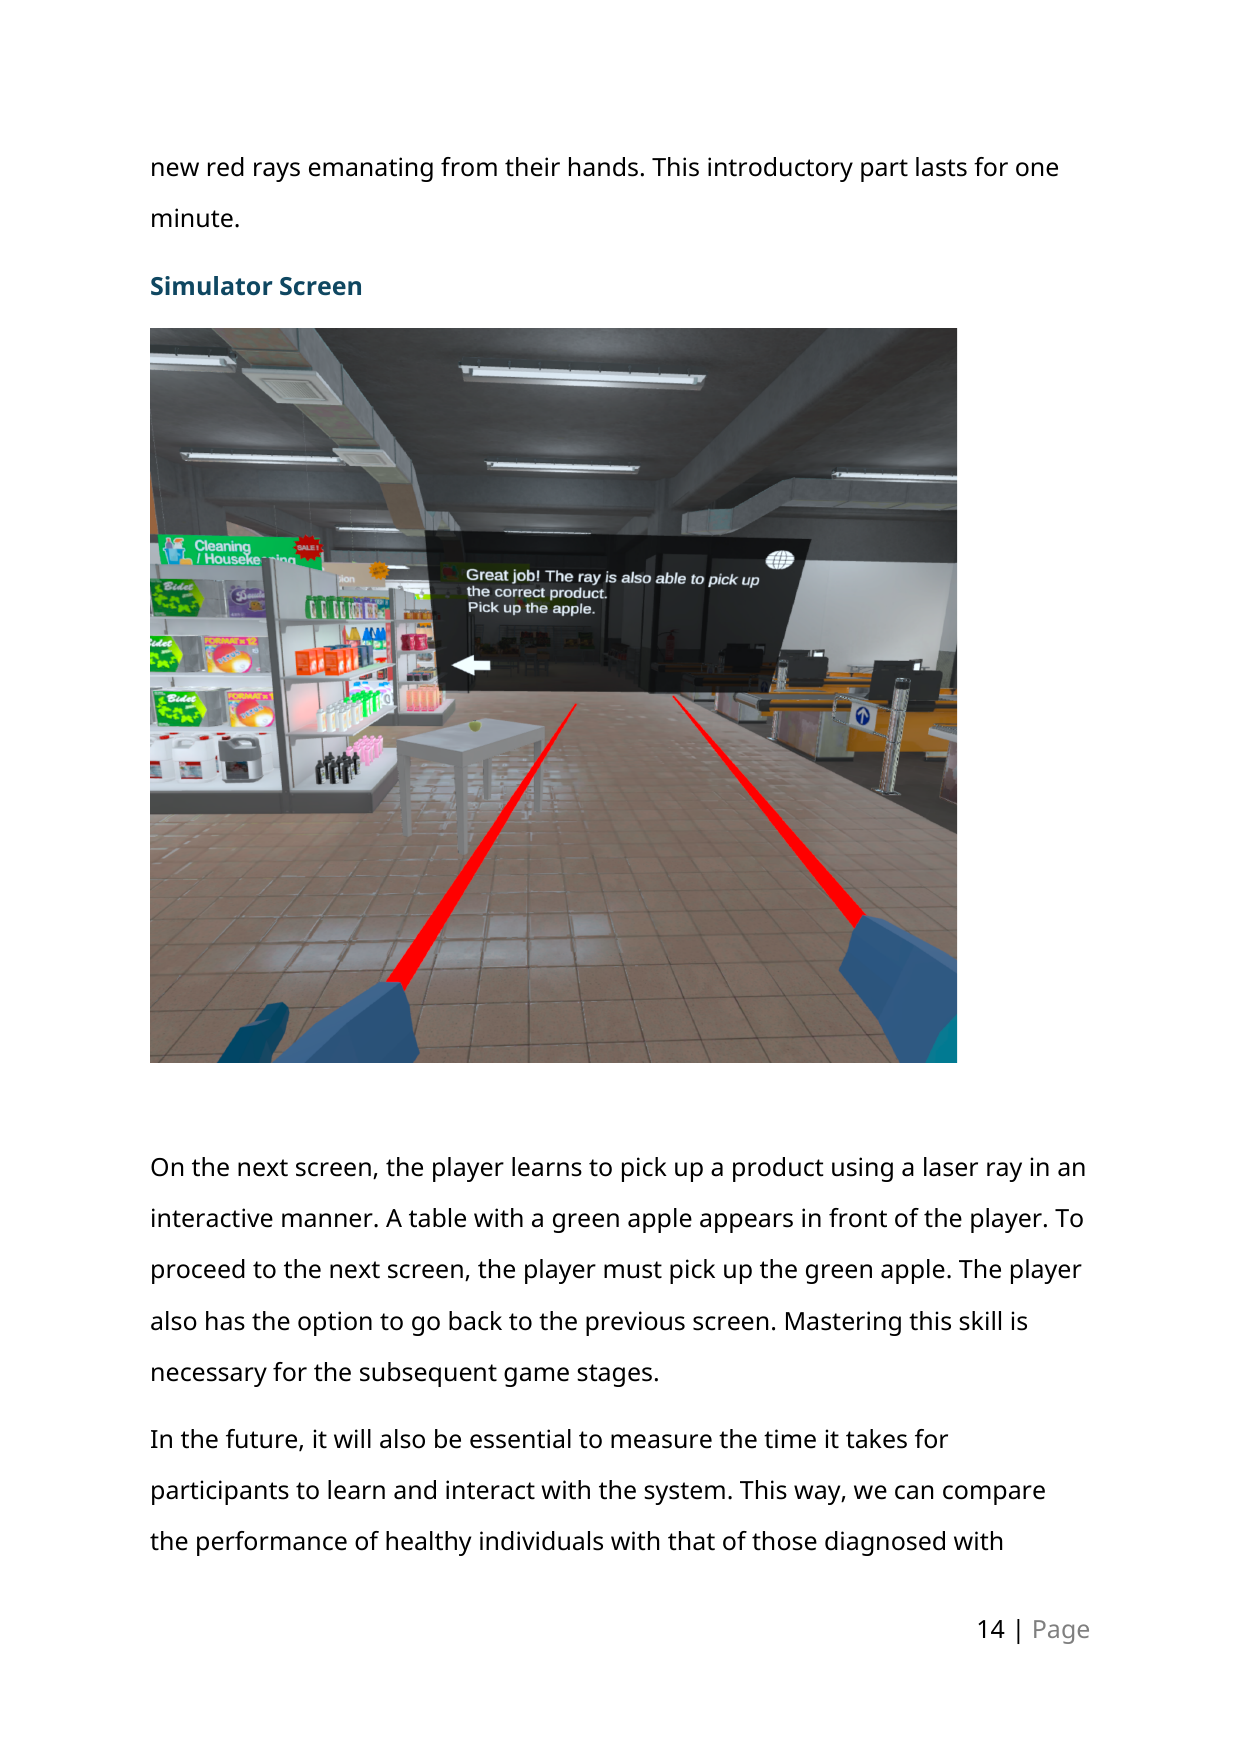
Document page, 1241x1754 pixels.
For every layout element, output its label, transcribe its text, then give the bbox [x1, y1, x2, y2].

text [150, 1422, 1090, 1558]
subtitle Simulator Screen [150, 269, 1090, 303]
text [150, 150, 1090, 235]
picture [150, 328, 958, 1063]
text On the next screen, the player learns to pick up a product using a laser ray in an interactive manner. A table with a green apple appears in front of the player. To proceed to the next screen, the player must pick up the green apple. The player also has the option to go back to the previous screen. Mastering this skill is necessary for the subsequent game stages. [150, 1150, 1090, 1388]
